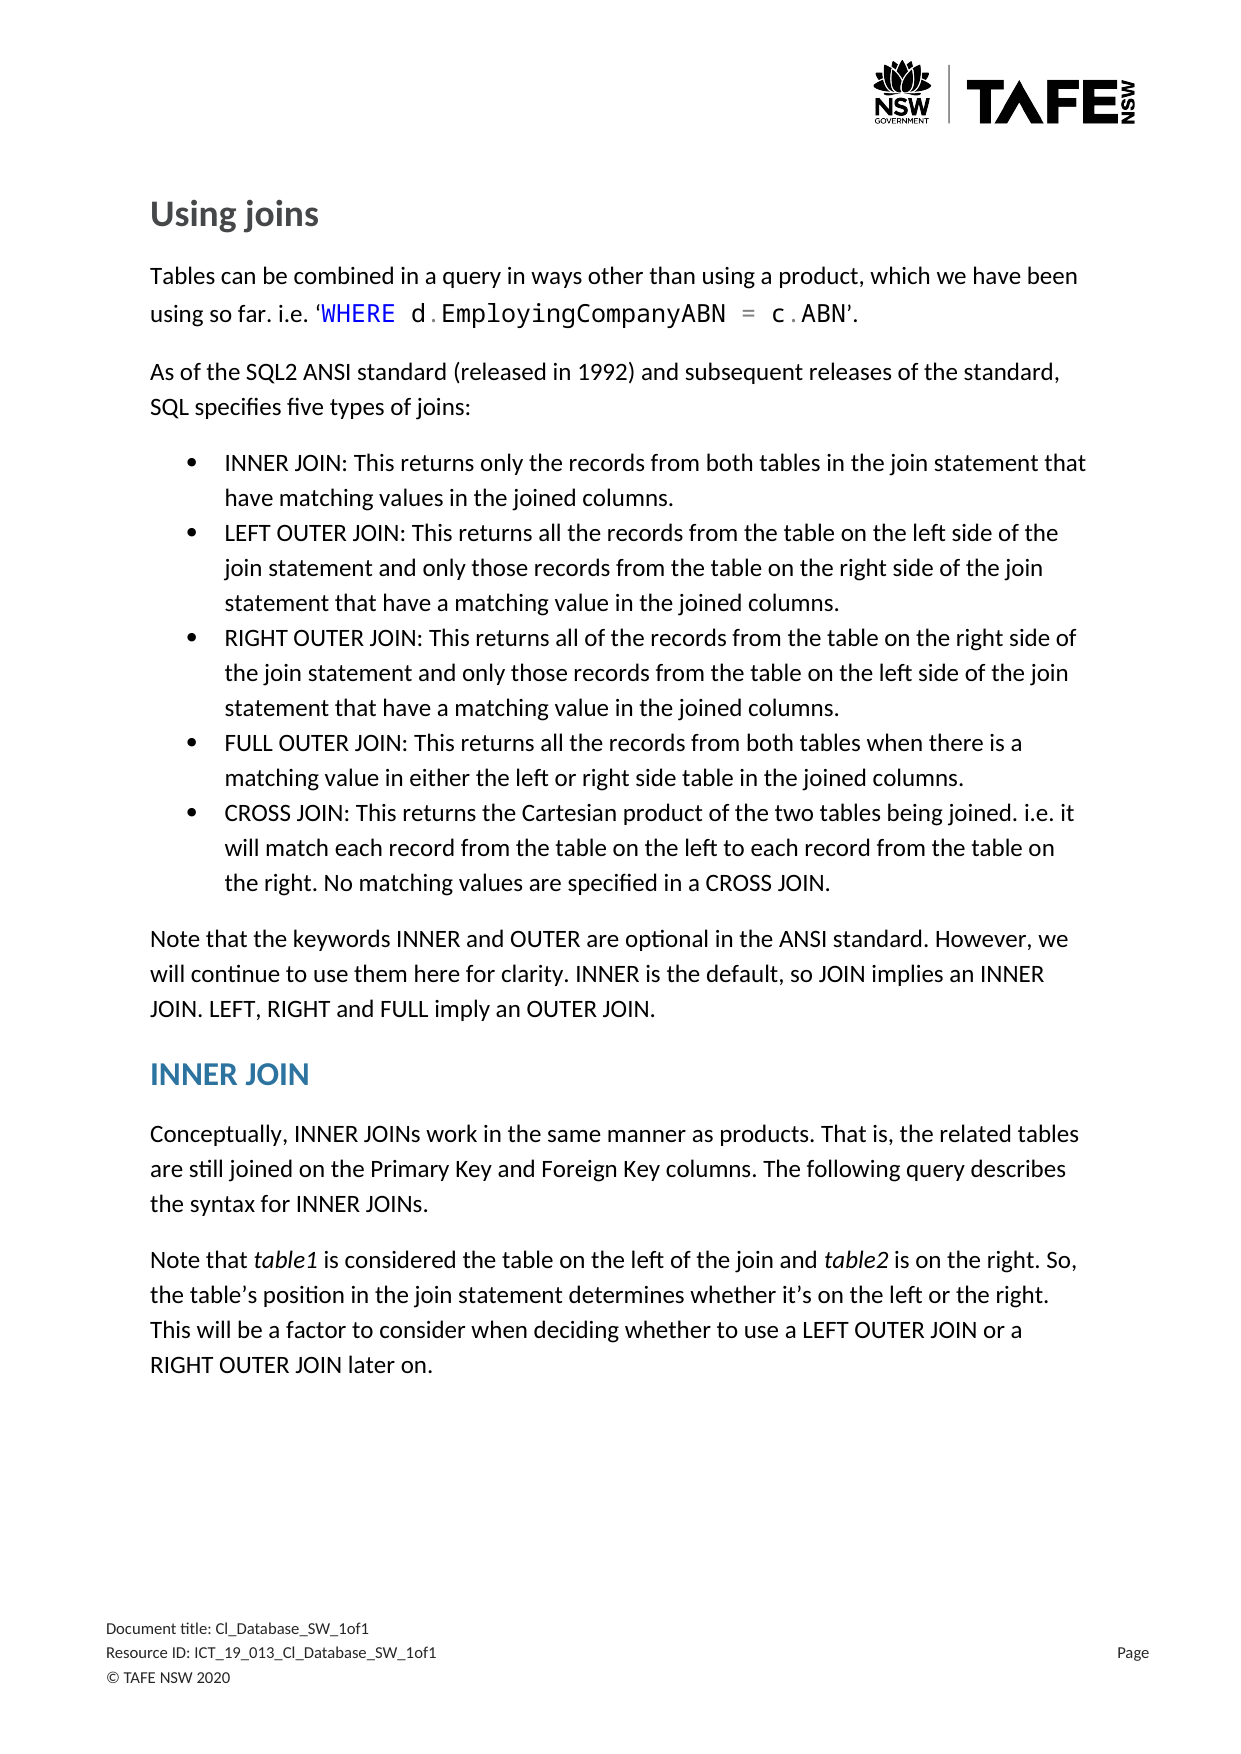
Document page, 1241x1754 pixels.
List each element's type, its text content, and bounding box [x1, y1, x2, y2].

list LEFT OUTER JOIN: This returns all the records from the table on the left side of the join statement and only those records from the table on the right side of the join statement that have a matching value in the joined columns. [187, 517, 1090, 617]
text Note that table1 is considered the table on the left of the join and table2 is on the right. So, the table’s position in the join statement determines whether it’s on the left or the right. This will be a factor to consider when deciding whether to use a LEFT OUTER JOIN or a RIGHT OUTER JOIN later on. [150, 1244, 1090, 1380]
text Conceptually, INNER JOINs work in the same manner as products. That is, the related tables are still joined on the Primary Key and Foreign Key columns. The following query describes the syntax for INNER JOINs. [150, 1118, 1090, 1219]
list INNER JOIN: This returns only the records from both tables in the join statement that have matching values in the joined columns. [187, 447, 1090, 512]
text Note that the keywords INNER and OUTER are optional in the ANSI standard. However, we will continue to use them here for clarity. INNER is the default, so JOIN implies an INNER JOIN. LEFT, RIGHT and FULL imply an OUTER JOIN. [150, 923, 1090, 1023]
text As of the SQL2 ANSI standard (released in 1992) and subsequent releases of the standard, SQL specifies five types of joins: [150, 356, 1090, 422]
list CROSS JOIN: This returns the Cartesian product of the two tables being joined. i.e. it will match each record from the table on the left to each record from the table on the right. No matching values are specified in a CROSS JOIN. [187, 797, 1090, 897]
list RIGHT OUTER JOIN: This returns all of the records from the table on the right side of the join statement and only those records from the table on the left side of the join statement that have a matching value in the joined columns. [187, 622, 1090, 722]
subtitle INNER JOIN [150, 1053, 1090, 1093]
subtitle Using joins [150, 189, 1090, 235]
text Tables can be combined in a query in ways other than using a product, which we have been using so far. i.e. ‘WHERE d.EmployingCompanyABN = c.ABN’. [150, 260, 1090, 330]
picture [873, 59, 1135, 125]
list FULL OUTER JOIN: This returns all the records from both tables when there is a matching value in either the left or right side table in the joined columns. [187, 727, 1090, 792]
